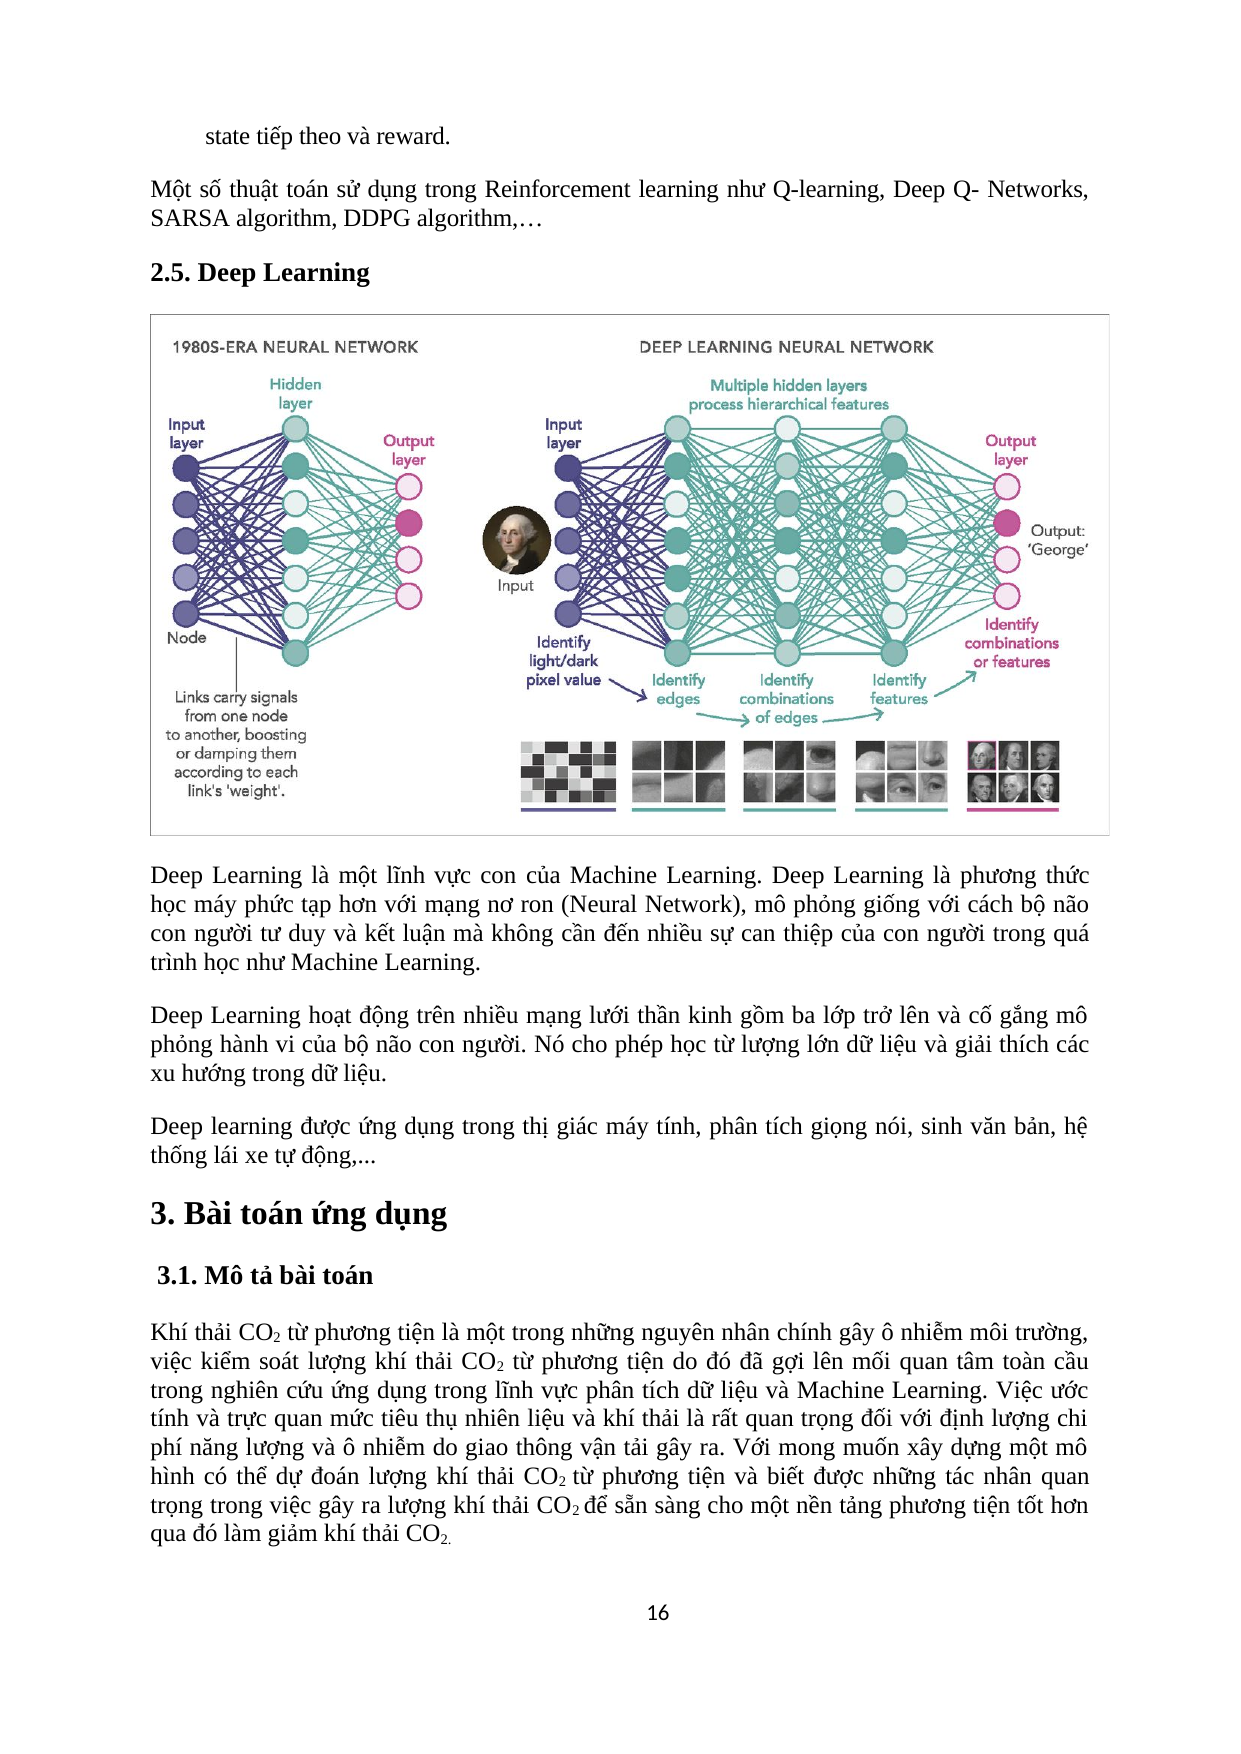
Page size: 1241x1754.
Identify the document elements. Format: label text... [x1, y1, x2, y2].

text Deep learning được ứng dụng trong thị giác máy tính, phân tích giọng nói, sinh văn bản, hệ thống lái xe tự động,... [150, 1111, 1090, 1168]
picture [150, 314, 1110, 836]
text Deep Learning hoạt động trên nhiều mạng lưới thần kinh gồm ba lớp trở lên và cố gắng mô phỏng hành vi của bộ não con người. Nó cho phép học từ lượng lớn dữ liệu và giải thích các xu hướng trong dữ liệu. [150, 1000, 1090, 1086]
subtitle 2.5. Deep Learning [150, 256, 1090, 287]
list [168, 121, 1090, 149]
text Khí thải CO2 từ phương tiện là một trong những nguyên nhân chính gây ô nhiễm môi trường, việc kiểm soát lượng khí thải CO2 từ phương tiện do đó đã gợi lên mối quan tâm toàn cầu trong nghiên cứu ứng dụng trong lĩnh vực phân tích dữ liệu và Machine Learning. Việc ước tính và trực quan mức tiêu thụ nhiên liệu và khí thải là rất quan trọng đối với định lượng chi phí năng lượng và ô nhiễm do giao thông vận tải gây ra. Với mong muốn xây dựng một mô hình có thể dự đoán lượng khí thải CO2 từ phương tiện và biết được những tác nhân quan trọng trong việc gây ra lượng khí thải CO2 để sẵn sàng cho một nền tảng phương tiện tốt hơn qua đó làm giảm khí thải CO2. [150, 1317, 1090, 1547]
text Deep Learning là một lĩnh vực con của Machine Learning. Deep Learning là phương thức học máy phức tạp hơn với mạng nơ ron (Neural Network), mô phỏng giống với cách bộ não con người tư duy và kết luận mà không cần đến nhiều sự can thiệp của con người trong quá trình học như Machine Learning. [150, 861, 1090, 976]
text Một số thuật toán sử dụng trong Reinforcement learning như Q-learning, Deep Q- Networks, SARSA algorithm, DDPG algorithm,… [150, 174, 1090, 232]
subtitle 3. Bài toán ứng dụng [150, 1193, 1090, 1231]
subtitle 3.1. Mô tả bài toán [150, 1259, 1090, 1290]
